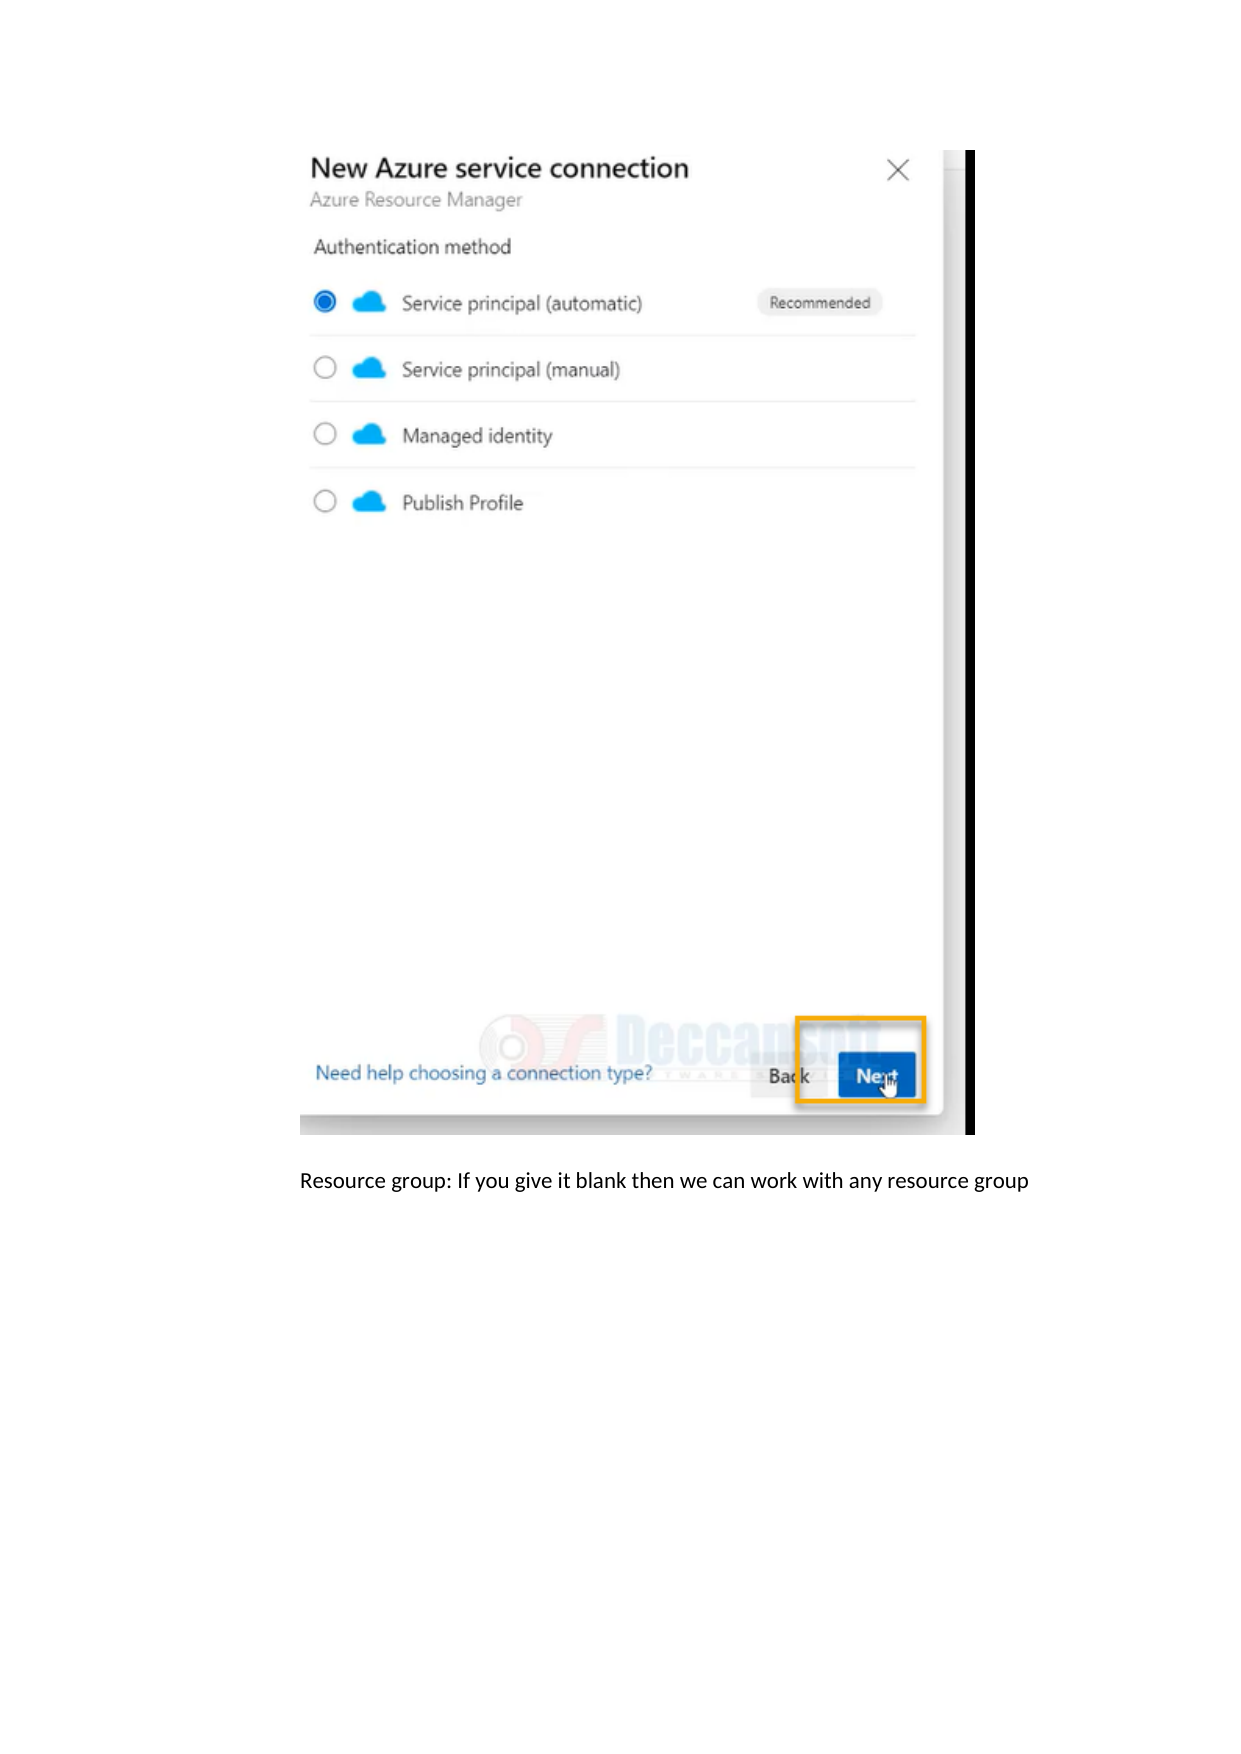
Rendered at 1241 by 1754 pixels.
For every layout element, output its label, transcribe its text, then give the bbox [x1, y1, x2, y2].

list Resource group: If you give it blank then we can work with any resource group [300, 1167, 1090, 1195]
picture [300, 150, 975, 1135]
